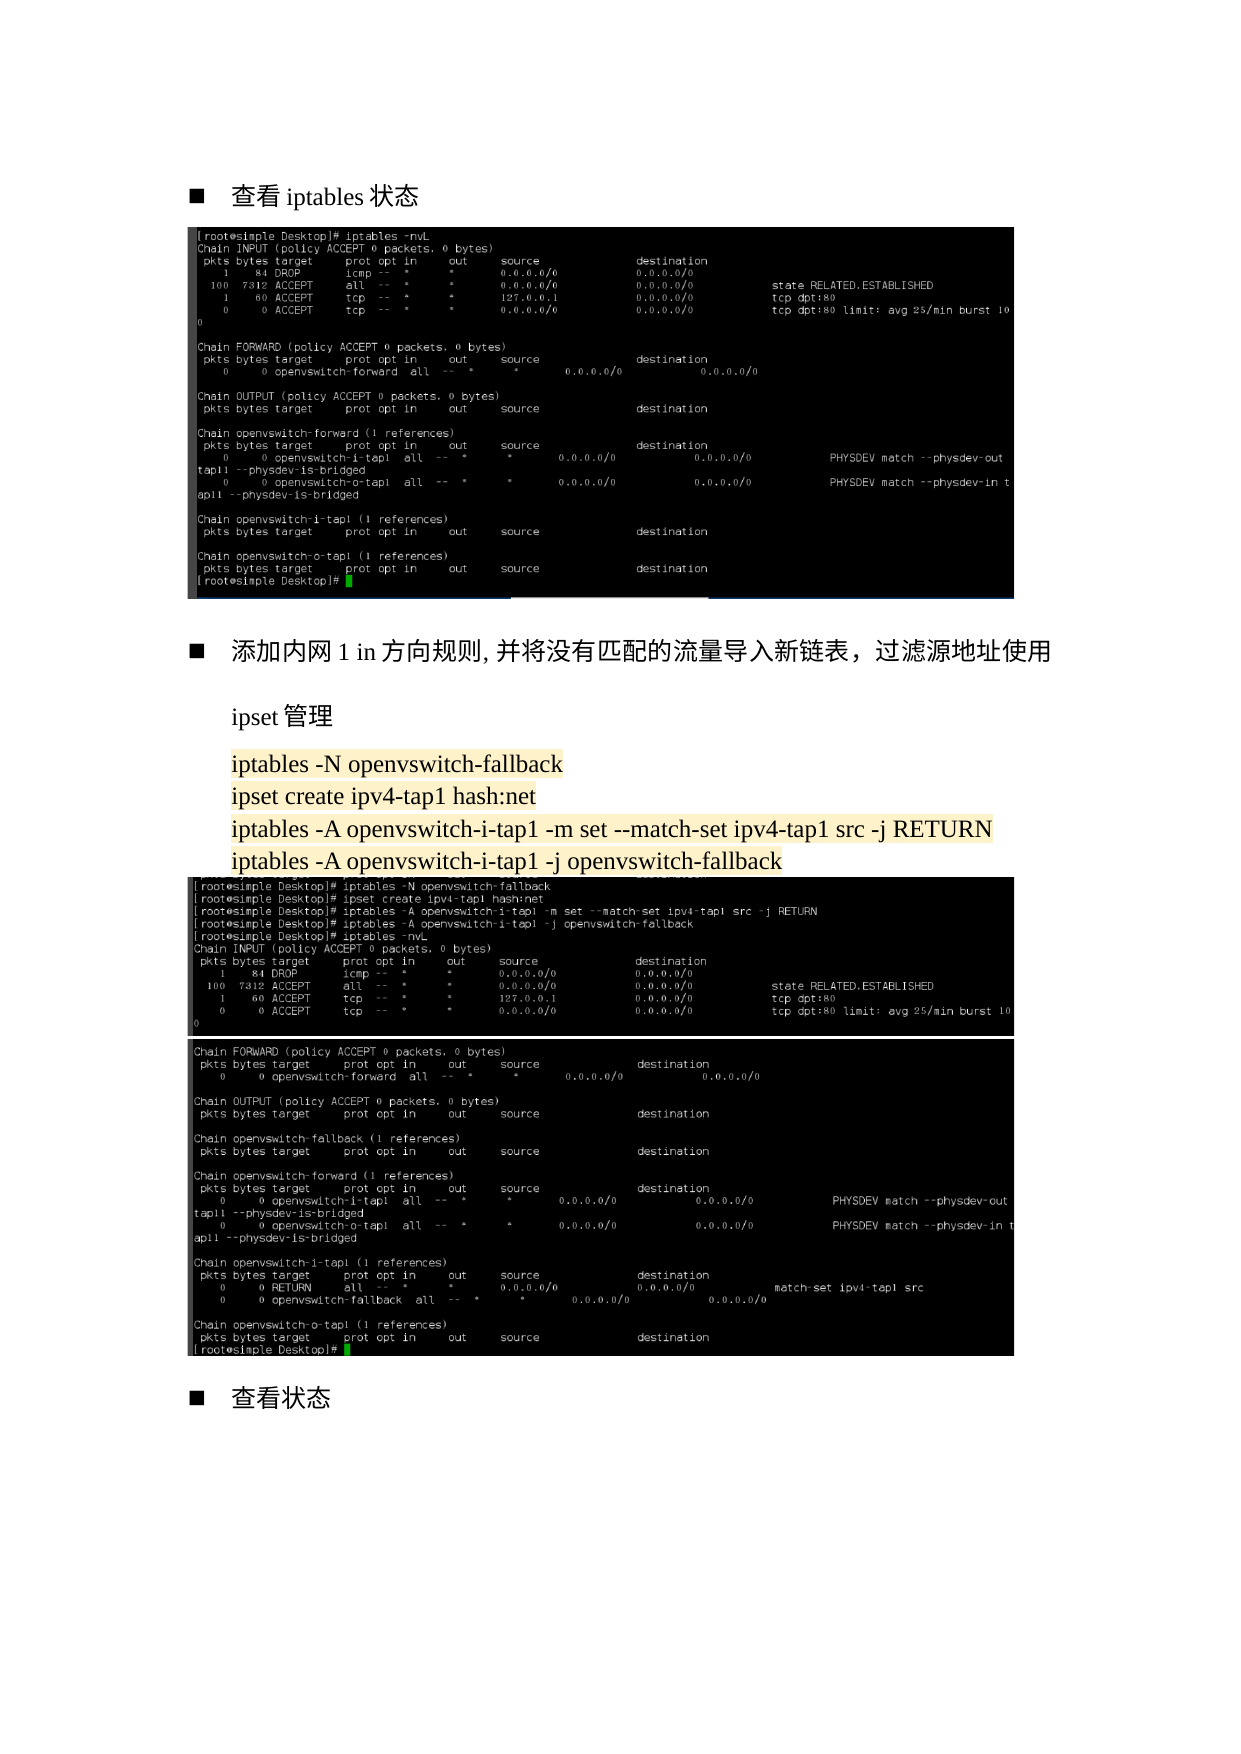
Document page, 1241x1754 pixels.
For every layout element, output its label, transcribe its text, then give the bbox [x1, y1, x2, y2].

text ipset create ipv4-tap1 hash:net [187, 779, 1053, 812]
text iptables -N openvswitch-fallback [187, 747, 1053, 779]
picture [187, 877, 1015, 1036]
list 查看iptables状态 [187, 162, 1053, 227]
list 添加内网1 in方向规则, 并将没有匹配的流量导入新链表，过滤源地址使用ipset管理 [187, 617, 1053, 747]
list 查看状态 [187, 1364, 1053, 1429]
picture [187, 227, 1015, 599]
text iptables -A openvswitch-i-tap1 -m set --match-set ipv4-tap1 src -j RETURN [187, 812, 1053, 844]
picture [187, 1039, 1015, 1356]
text iptables -A openvswitch-i-tap1 -j openvswitch-fallback [187, 844, 1053, 877]
